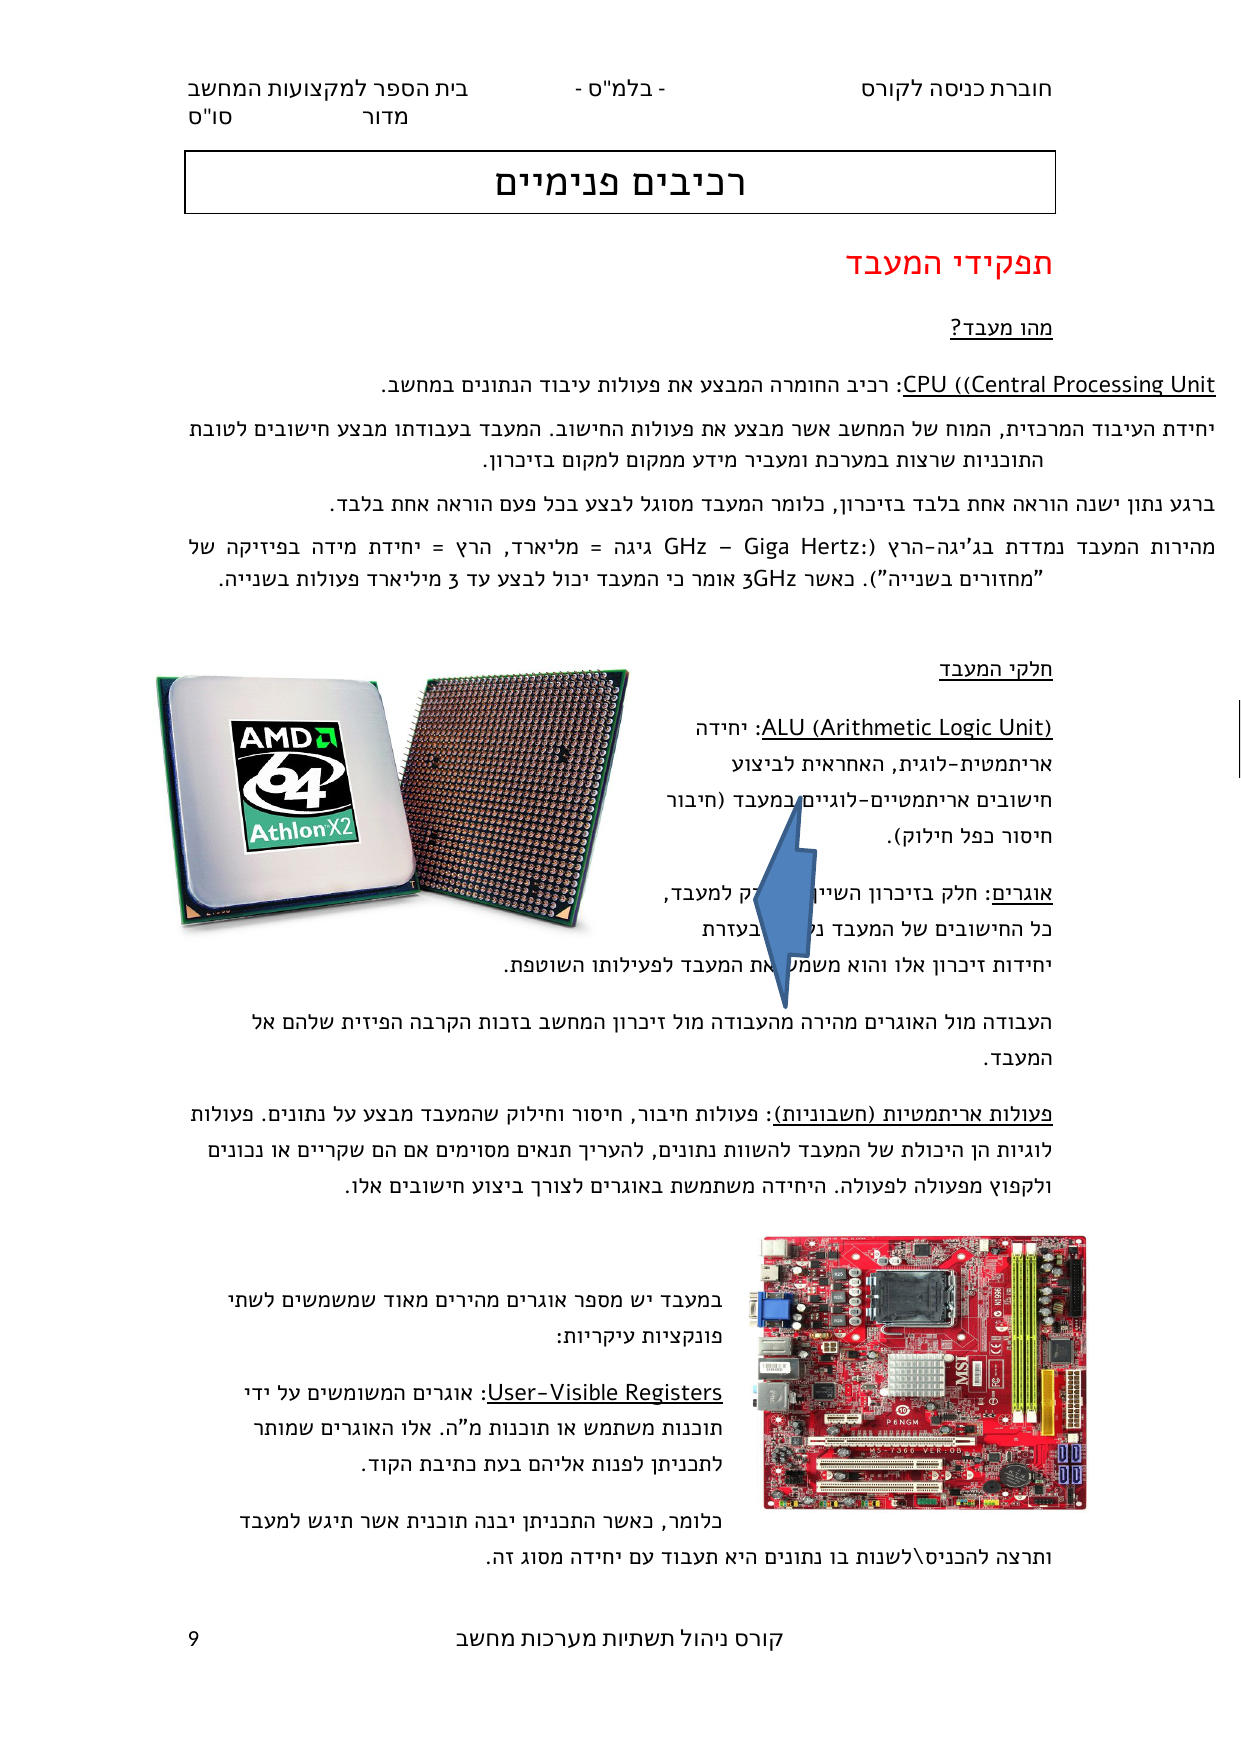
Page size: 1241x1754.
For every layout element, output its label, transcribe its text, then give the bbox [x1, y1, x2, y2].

text חלקי המעבד [187, 653, 1053, 684]
text העבודה מול האוגרים מהירה מהעבודה מול זיכרון המחשב בזכות הקרבה הפיזית שלהם אל המעבד. [187, 1006, 1053, 1073]
text כלומר, כאשר התכניתן יבנה תוכנית אשר תיגש למעבד ותרצה להכניס\לשנות בו נתונים היא תעבוד עם יחידה מסוג זה. [187, 1505, 1053, 1573]
text ALU (Arithmetic Logic Unit): יחידה אריתמטית-לוגית, האחראית לביצוע חישובים אריתמטיים-לוגיים במעבד (חיבור חיסור כפל חילוק). [632, 713, 1053, 852]
text יחידת העיבוד המרכזית, המוח של המחשב אשר מבצע את פעולות החישוב. המעבד בעבודתו מבצע חישובים לטובת התוכניות שרצות במערכת ומעביר מידע ממקום למקום בזיכרון. [187, 413, 1216, 475]
text User-Visible Registers: אוגרים המשומשים על ידי תוכנות משתמש או תוכנות מ"ה. אלו האוגרים שמותר לתכניתן לפנות אליהם בעת כתיבת הקוד. [187, 1377, 741, 1480]
text CPU ((Central Processing Unit: רכיב החומרה המבצע את פעולות עיבוד הנתונים במחשב. [187, 369, 1216, 400]
text אוגרים: חלק בזיכרון השייך אך ורק למעבד, כל החישובים של המעבד נעשים בעזרת יחידות זיכרון אלו והוא משמש את המעבד לפעילותו השוטפת. [187, 877, 775, 980]
picture [152, 664, 632, 945]
picture [741, 1227, 1103, 1517]
text במעבד יש מספר אוגרים מהירים מאוד שמשמשים לשתי פונקציות עיקריות: [187, 1284, 741, 1351]
text אוגרים: חלק בזיכרון השייך אך ורק למעבד, כל החישובים של המעבד נעשים בעזרת יחידות זיכרון אלו והוא משמש את המעבד לפעילותו השוטפת. [790, 877, 1053, 980]
subtitle תפקידי המעבד [187, 239, 1053, 287]
text מהירות המעבד נמדדת בג'יגה-הרץ (:GHz – Giga Hertz גיגה = מליארד, הרץ = יחידת מידה בפיזיקה של "מחזורים בשנייה"). כאשר 3GHz אומר כי המעבד יכול לבצע עד 3 מיליארד פעולות בשנייה. [187, 532, 1216, 594]
text פעולות אריתמטיות (חשבוניות): פעולות חיבור, חיסור וחילוק שהמעבד מבצע על נתונים. פעולות לוגיות הן היכולת של המעבד להשוות נתונים, להעריך תנאים מסוימים אם הם שקריים או נכונים ולקפוץ מפעולה לפעולה. היחידה משתמשת באוגרים לצורך ביצוע חישובים אלו. [187, 1099, 1053, 1202]
text ברגע נתון ישנה הוראה אחת בלבד בזיכרון, כלומר המעבד מסוגל לבצע בכל פעם הוראה אחת בלבד. [187, 488, 1216, 519]
subtitle רכיבים פנימיים [186, 152, 1055, 213]
text מהו מעבד? [187, 312, 1053, 343]
